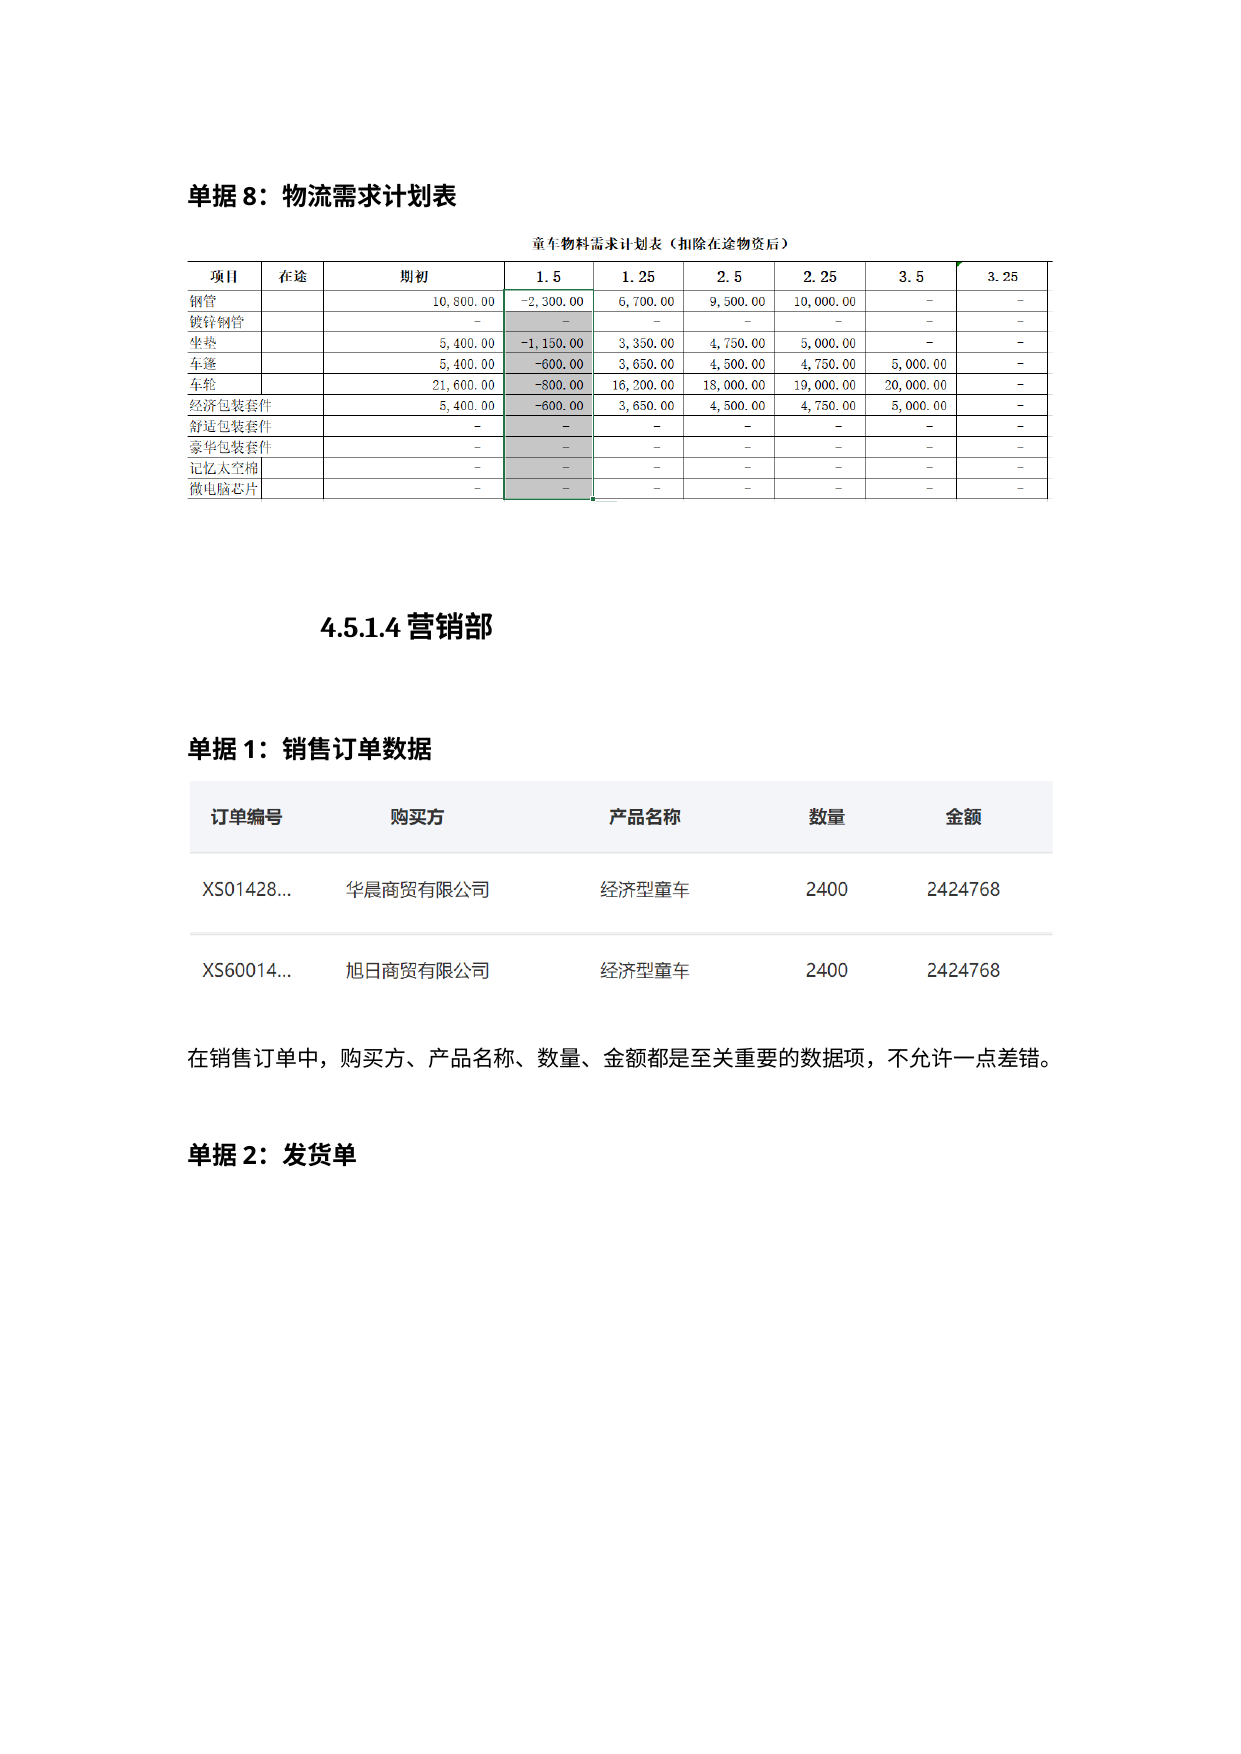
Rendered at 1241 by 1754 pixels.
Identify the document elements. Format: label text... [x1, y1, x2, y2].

picture [187, 780, 1053, 1014]
text 单据2：发货单 [187, 1121, 1053, 1186]
text 在销售订单中，购买方、产品名称、数量、金额都是至关重要的数据项，不允许一点差错。 [187, 1040, 1053, 1073]
text 单据8：物流需求计划表 [187, 162, 1053, 227]
subtitle 营销部 [320, 592, 1053, 657]
text 单据1：销售订单数据 [187, 715, 1053, 780]
picture [187, 227, 1053, 502]
